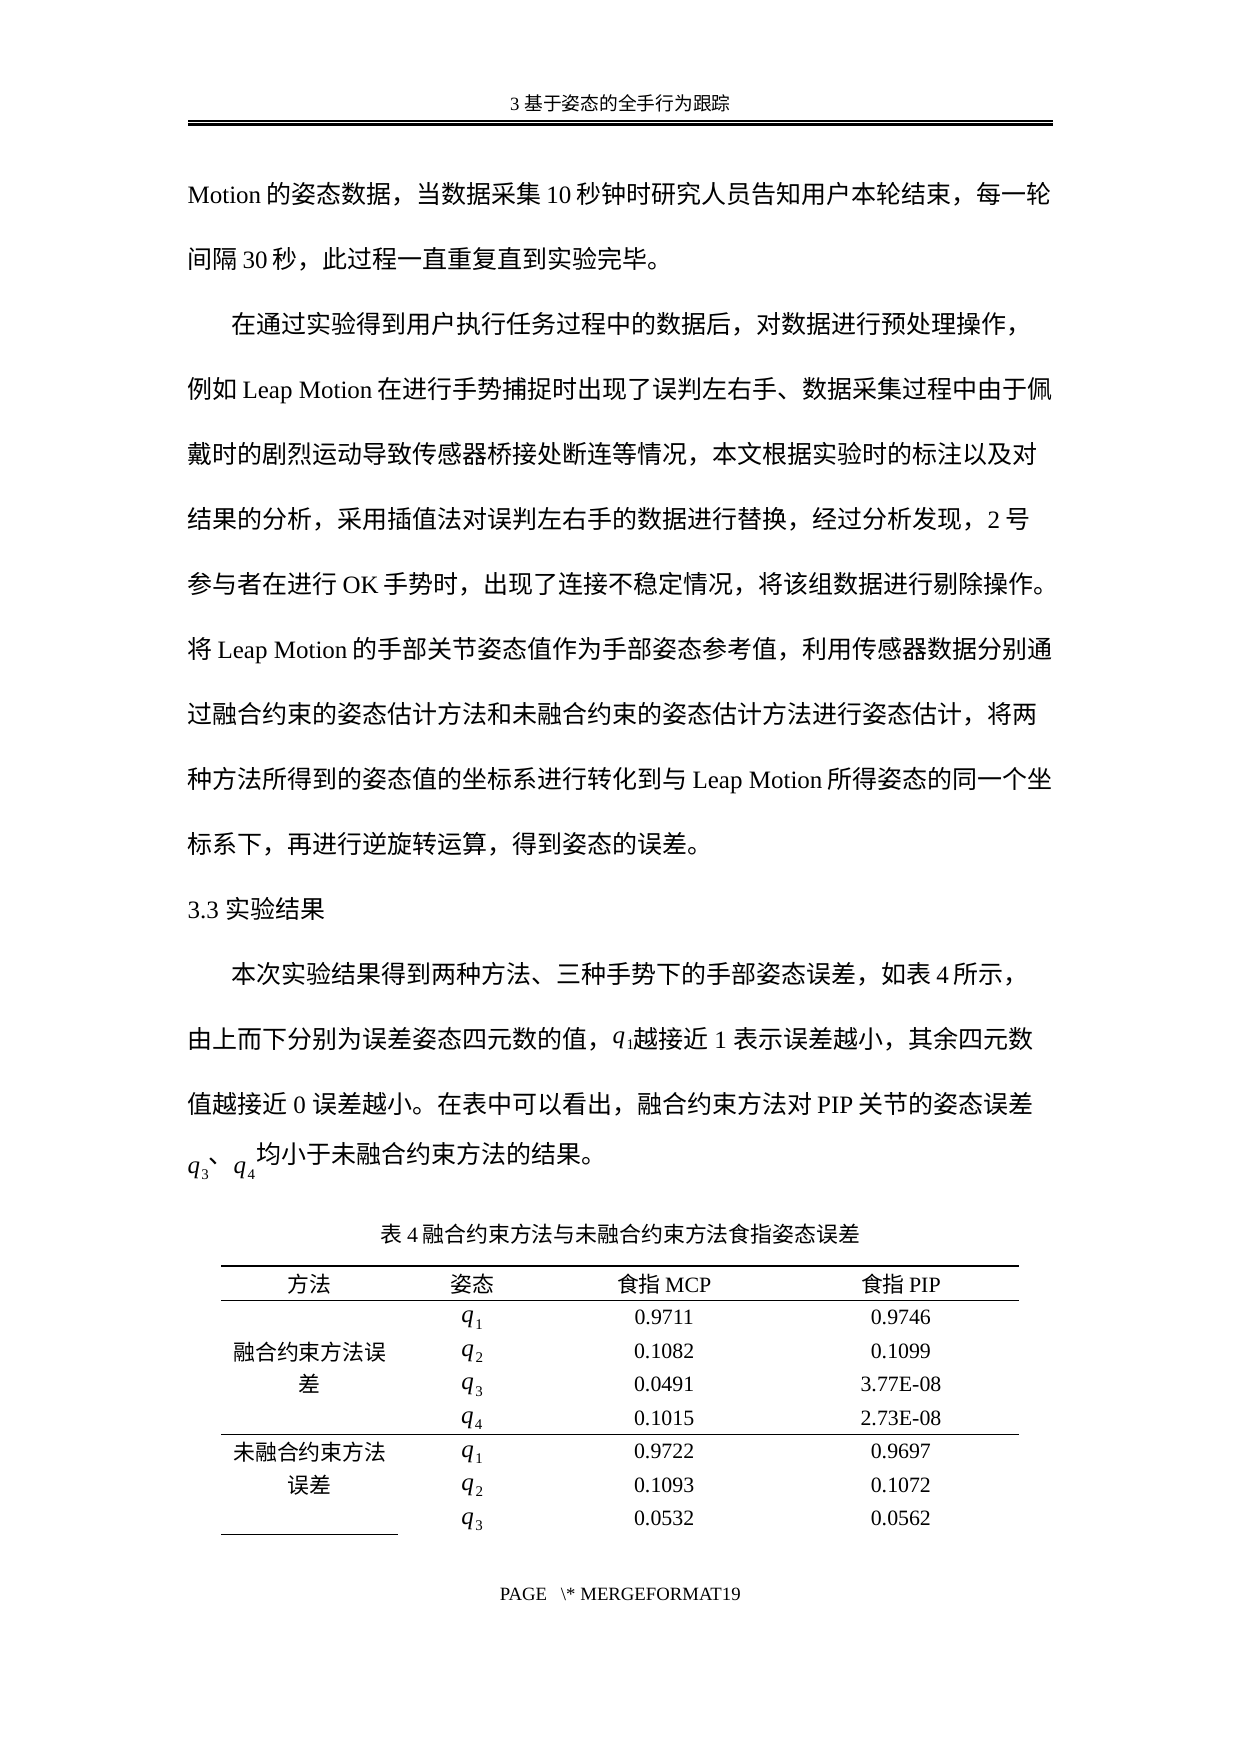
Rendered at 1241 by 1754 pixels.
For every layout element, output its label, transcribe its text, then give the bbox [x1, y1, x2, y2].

table_cell [398, 1333, 546, 1367]
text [187, 160, 1053, 290]
table_cell 0.9722 [546, 1435, 782, 1467]
table_cell 0.1093 [546, 1467, 782, 1501]
table_cell 融合约束方法误差 [221, 1301, 398, 1434]
table_cell 3.77E-08 [782, 1367, 1019, 1400]
text 表4融合约束方法与未融合约束方法食指姿态误差 [187, 1216, 1053, 1249]
table_cell 0.0532 [546, 1501, 782, 1534]
table_header 姿态 [398, 1267, 546, 1299]
table_cell 0.1099 [782, 1333, 1019, 1367]
table_cell [398, 1501, 546, 1534]
table_cell 0.9746 [782, 1301, 1019, 1333]
table_cell [398, 1301, 546, 1333]
table_cell 2.73E-08 [782, 1400, 1019, 1434]
table_header 方法 [221, 1267, 398, 1299]
table_cell 0.1082 [546, 1333, 782, 1367]
table_header 食指MCP [546, 1267, 782, 1299]
table_cell 0.1072 [782, 1467, 1019, 1501]
table_cell [398, 1435, 546, 1467]
table_header 食指PIP [782, 1267, 1019, 1299]
table_cell 未融合约束方法误差 [221, 1435, 398, 1534]
table_cell [398, 1367, 546, 1400]
table_cell 0.9697 [782, 1435, 1019, 1467]
table_cell [398, 1467, 546, 1501]
table_cell 0.9711 [546, 1301, 782, 1333]
table_cell [398, 1400, 546, 1434]
text 在通过实验得到用户执行任务过程中的数据后，对数据进行预处理操作，例如Leap Motion在进行手势捕捉时出现了误判左右手、数据采集过程中由于佩戴时的剧烈运动导致传感器桥接处断连等情况，本文根据实验时的标注以及对结果的分析，采用插值法对误判左右手的数据进行替换，经过分析发现，2号参与者在进行OK手势时，出现了连接不稳定情况，将该组数据进行剔除操作。将Leap Motion的手部关节姿态值作为手部姿态参考值，利用传感器数据分别通过融合约束的姿态估计方法和未融合约束的姿态估计方法进行姿态估计，将两种方法所得到的姿态值的坐标系进行转化到与Leap Motion所得姿态的同一个坐标系下，再进行逆旋转运算，得到姿态的误差。 [187, 290, 1053, 875]
table_cell 0.1015 [546, 1400, 782, 1434]
text 3.3 实验结果 [187, 875, 1053, 940]
table_cell 0.0562 [782, 1501, 1019, 1534]
table_cell 0.0491 [546, 1367, 782, 1400]
text 本次实验结果得到两种方法、三种手势下的手部姿态误差，如表4所示，由上而下分别为误差姿态四元数的值，越接近 1 表示误差越小，其余四元数值越接近 0 误差越小。在表中可以看出，融合约束方法对PIP关节的姿态误差、均小于未融合约束方法的结果。 [187, 940, 1053, 1200]
